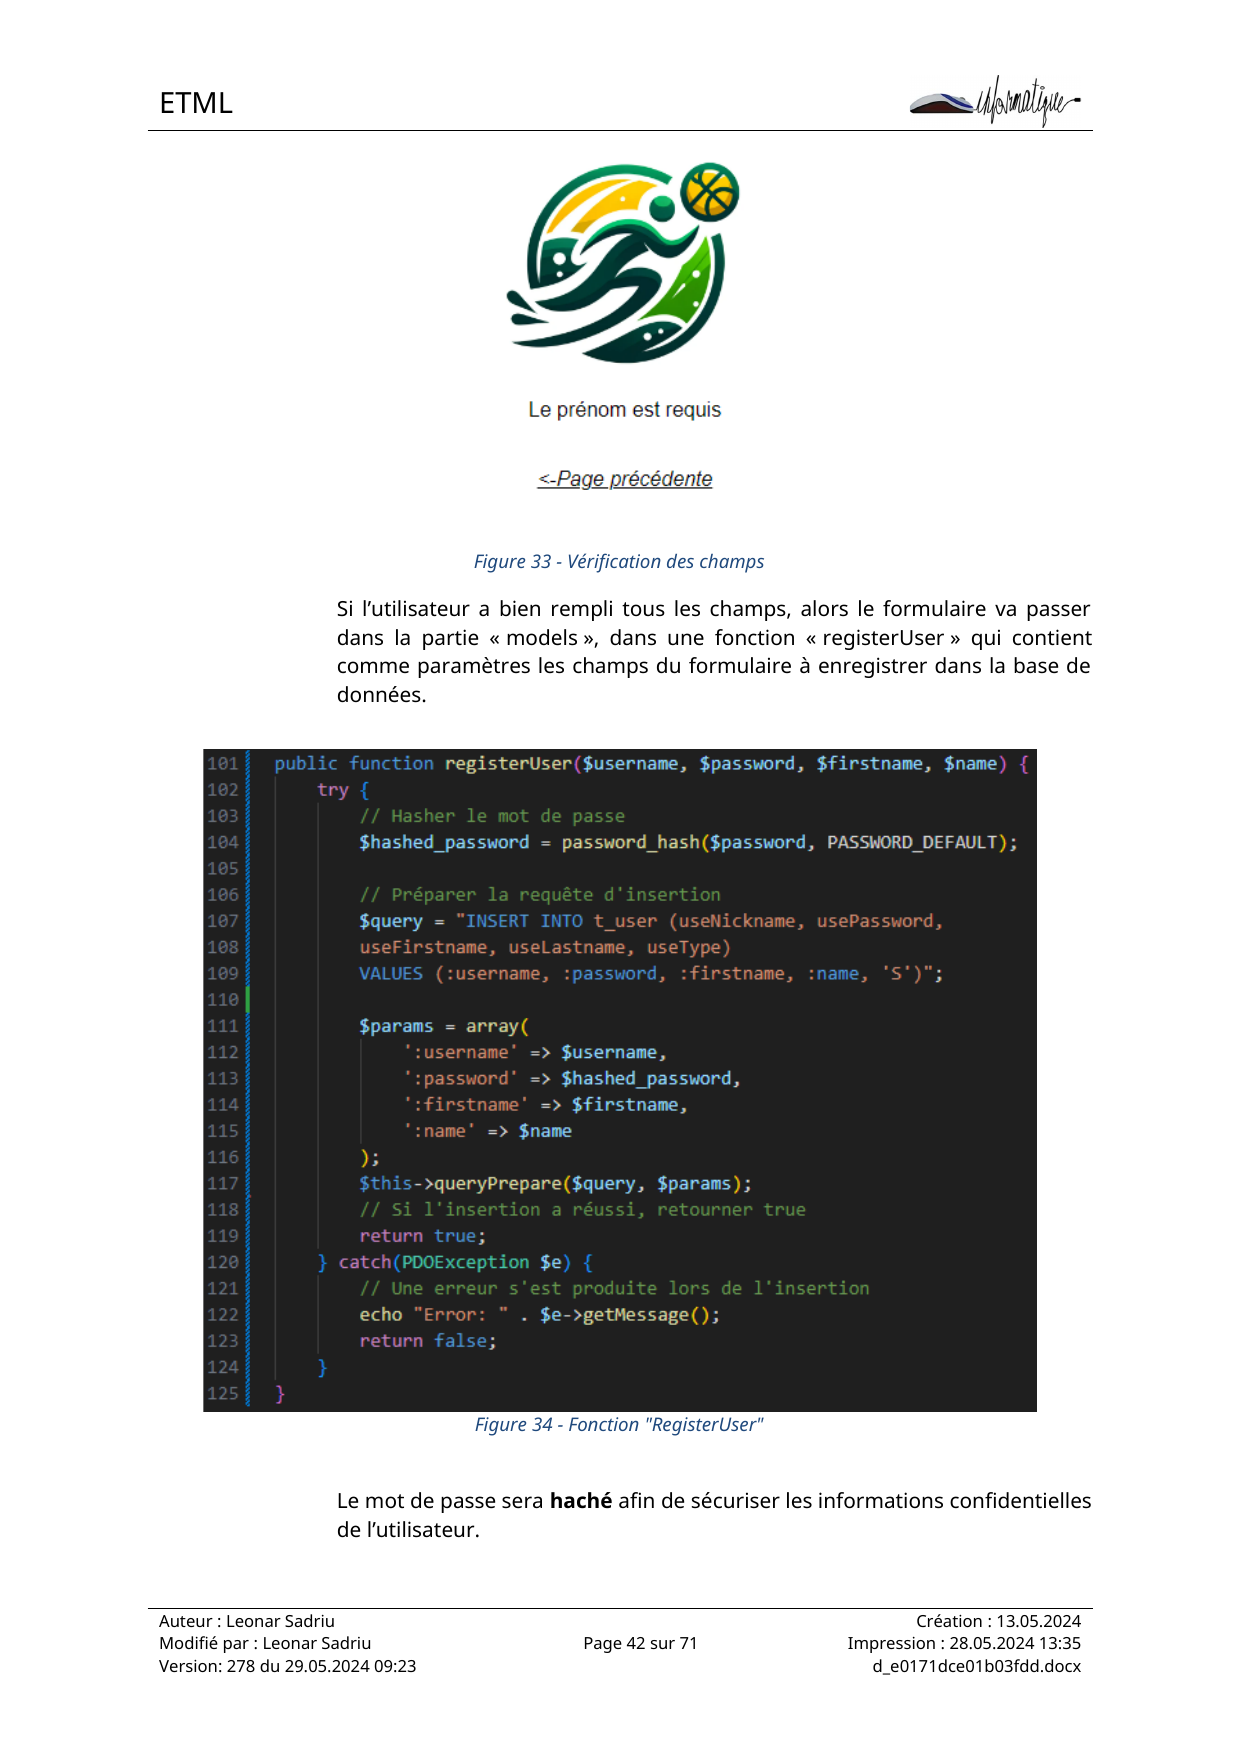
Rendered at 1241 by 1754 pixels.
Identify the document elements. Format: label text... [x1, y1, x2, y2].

picture [462, 159, 779, 549]
picture [203, 749, 1037, 1412]
picture [909, 75, 1082, 128]
text Le mot de passe sera haché afin de sécuriser les informations confidentielles de l’utilisateur. [337, 1487, 1092, 1543]
text Si l’utilisateur a bien rempli tous les champs, alors le formulaire va passer dans la partie « models », dans une fonction « registerUser » qui contient comme paramètres les champs du formulaire à enregistrer dans la base de données. [337, 594, 1092, 708]
